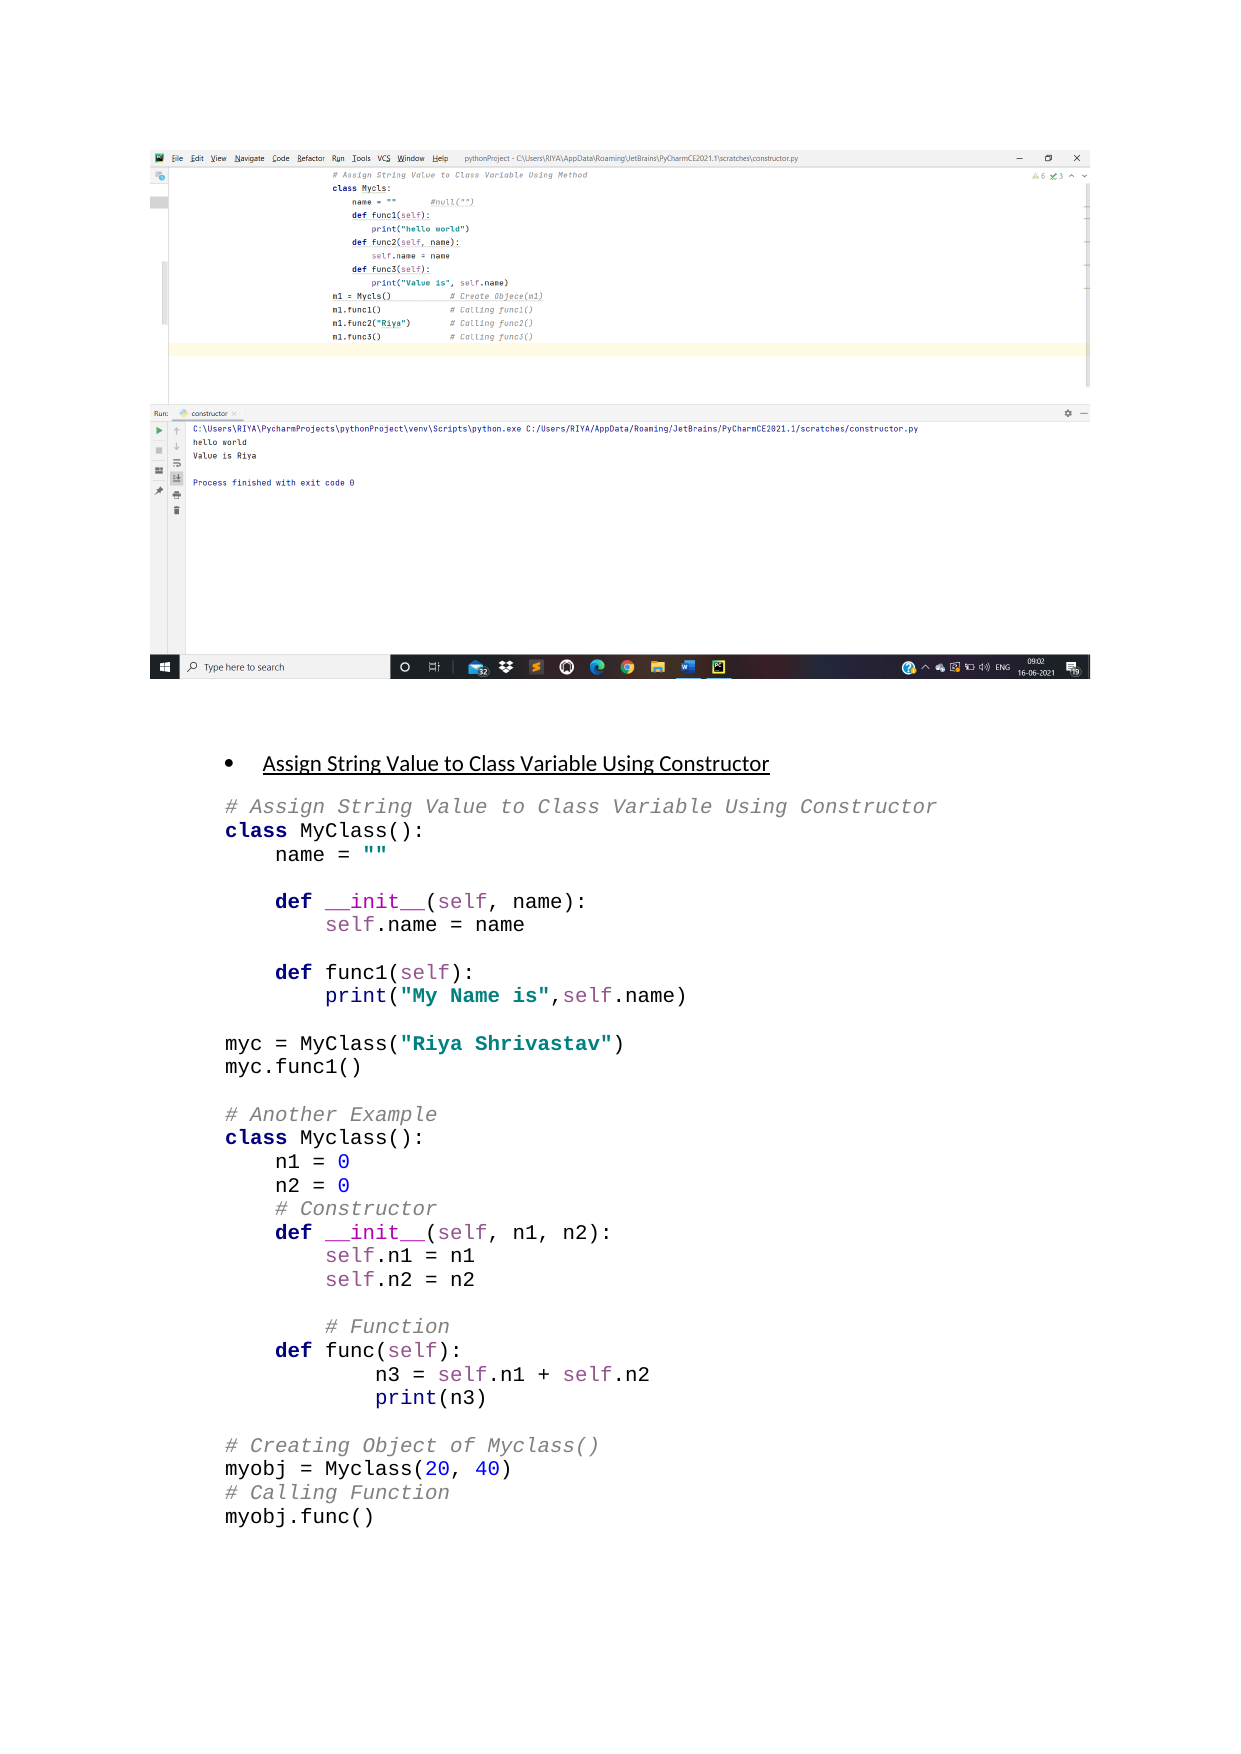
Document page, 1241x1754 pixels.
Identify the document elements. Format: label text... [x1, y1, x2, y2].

text # Assign String Value to Class Variable Using Constructor class MyClass(): name = "" def __init__(self, name): self.name = name def func1(self): print("My Name is",self.name) myc = MyClass("Riya Shrivastav") myc.func1() # Another Example class Myclass(): n1 = 0 n2 = 0 # Constructor def __init__(self, n1, n2): self.n1 = n1 self.n2 = n2 # Function def func(self): n3 = self.n1 + self.n2 print(n3) # Creating Object of Myclass() myobj = Myclass(20, 40) # Calling Function myobj.func() [225, 796, 1090, 1529]
list Assign String Value to Class Variable Using Constructor [225, 749, 1090, 777]
picture [150, 150, 1091, 679]
